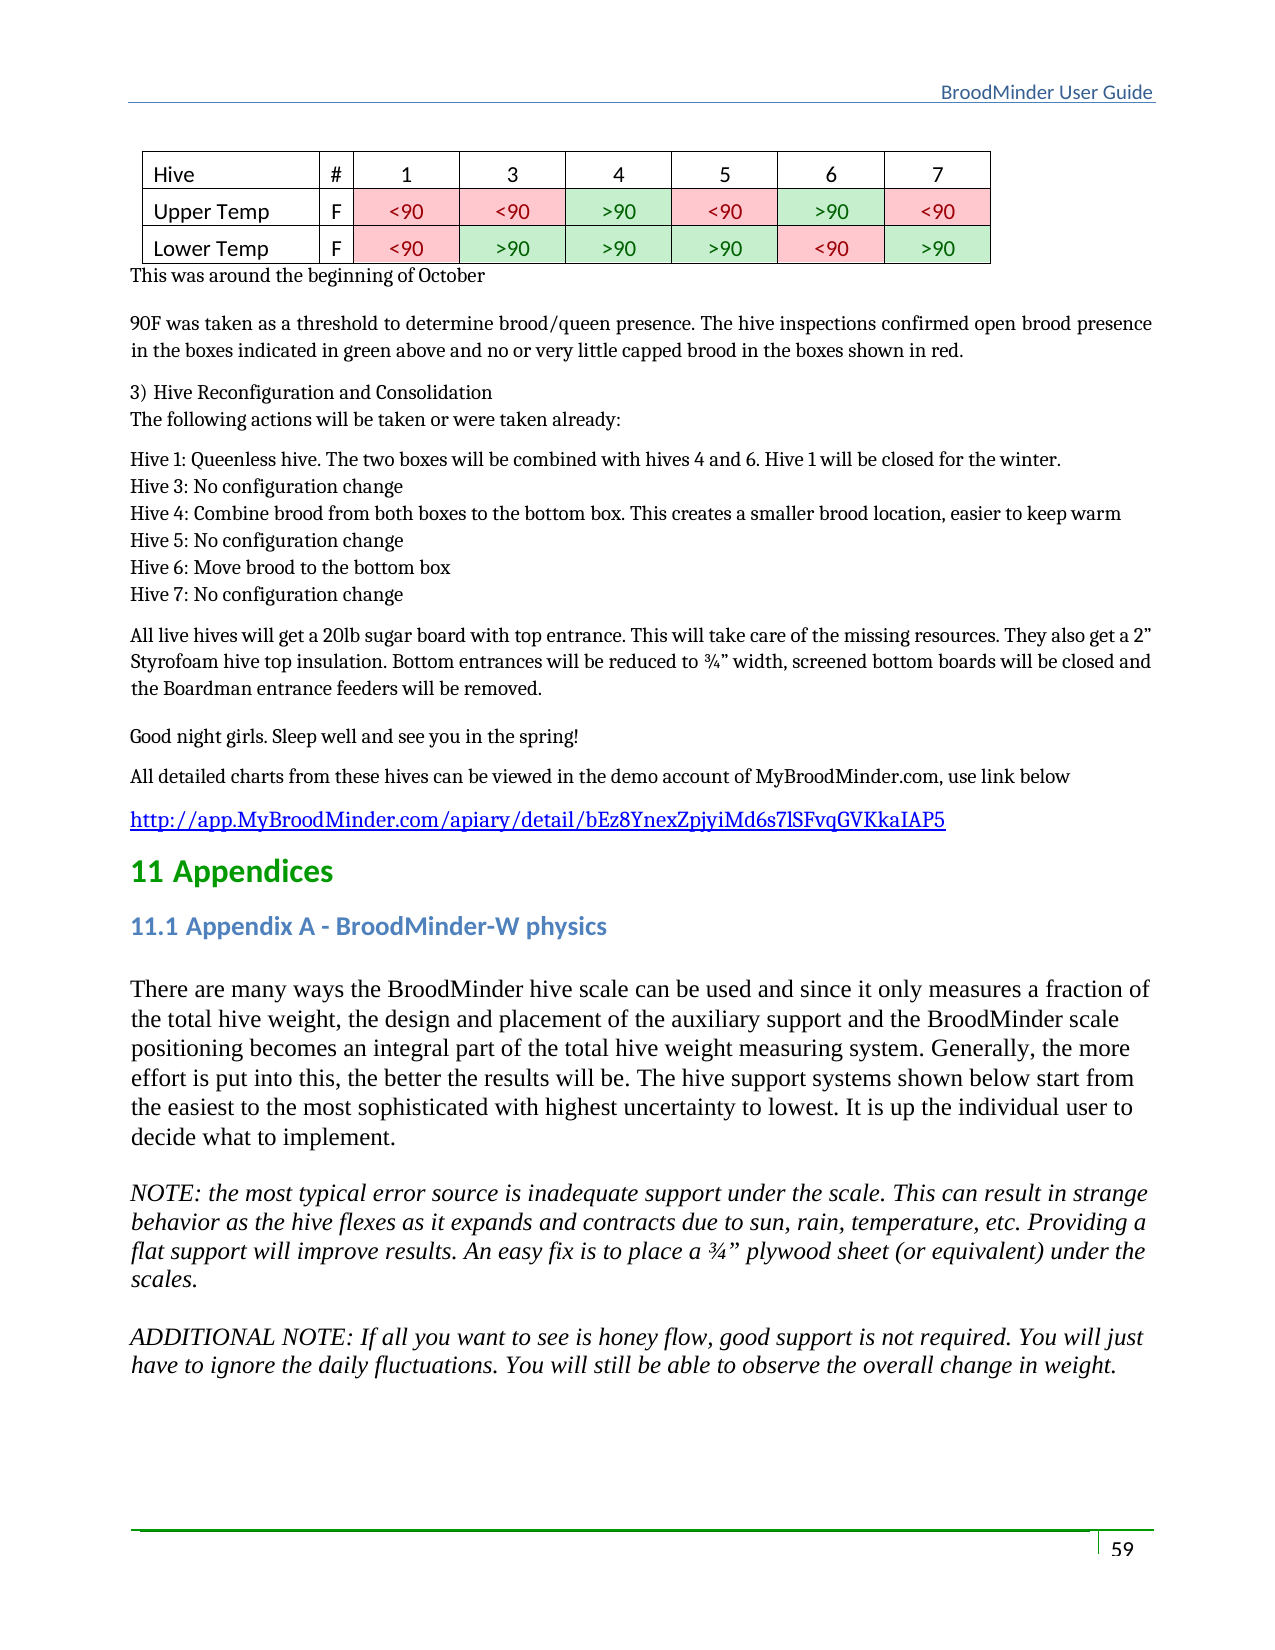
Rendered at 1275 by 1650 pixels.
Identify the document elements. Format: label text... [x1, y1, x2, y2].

table_cell >90 [672, 226, 777, 262]
table_cell >90 [566, 226, 671, 262]
table_cell <90 [460, 189, 565, 225]
table_header Hive [143, 152, 319, 188]
table_header 5 [672, 152, 777, 188]
text NOTE: the most typical error source is inadequate support under the scale. This can result in strange behavior as the hive flexes as it expands and contracts due to sun, rain, temperature, etc. Providing a flat support will improve results. An easy fix is to place a ¾” plywood sheet (or equivalent) under the scales. [130, 1179, 1154, 1293]
text This was around the beginning of October [130, 263, 1153, 287]
table_cell >90 [460, 226, 565, 262]
table_cell Upper Temp [143, 189, 319, 225]
text Hive 7: No configuration change [130, 583, 1153, 607]
text Hive 3: No configuration change [130, 475, 1153, 499]
text There are many ways the BroodMinder hive scale can be used and since it only measures a fraction of the total hive weight, the design and placement of the auxiliary support and the BroodMinder scale positioning becomes an integral part of the total hive weight measuring system. Generally, the more effort is put into this, the better the results will be. The hive support systems shown below start from the easiest to the most sophisticated with highest uncertainty to lowest. It is up the individual user to decide what to implement. [130, 974, 1153, 1151]
table_header 1 [354, 152, 459, 188]
text Hive 5: No configuration change [130, 529, 1153, 553]
text Good night girls. Sleep well and see you in the spring! [130, 724, 1153, 748]
table_cell <90 [778, 226, 884, 262]
text Hive 6: Move brood to the bottom box [130, 556, 1153, 580]
subtitle 11.1 Appendix A - BroodMinder-W physics [130, 909, 1154, 942]
text 90F was taken as a threshold to determine brood/queen presence. The hive inspections confirmed open brood presence in the boxes indicated in green above and no or very little capped brood in the boxes shown in red. [130, 312, 1153, 362]
table_cell >90 [566, 189, 671, 225]
subtitle 11 Appendices [130, 849, 1154, 890]
table_cell F [320, 226, 353, 262]
table_cell <90 [354, 226, 459, 262]
table_cell F [320, 189, 353, 225]
table_cell <90 [672, 189, 777, 225]
table_cell <90 [885, 189, 990, 225]
text 3) Hive Reconfiguration and Consolidation [130, 381, 1153, 404]
text ADDITIONAL NOTE: If all you want to see is honey flow, good support is not required. You will just have to ignore the daily fluctuations. You will still be able to observe the overall change in weight. [130, 1322, 1154, 1379]
table_header 6 [778, 152, 884, 188]
text http://app.MyBroodMinder.com/apiary/detail/bEz8YnexZpjyiMd6s7lSFvqGVKkaIAP5 [130, 807, 1154, 833]
table_cell >90 [885, 226, 990, 262]
table_cell >90 [778, 189, 884, 225]
table_cell Lower Temp [143, 226, 319, 262]
table_header 3 [460, 152, 565, 188]
text Hive 1: Queenless hive. The two boxes will be combined with hives 4 and 6. Hive 1 will be closed for the winter. [130, 448, 1153, 472]
table_cell <90 [354, 189, 459, 225]
text All detailed charts from these hives can be viewed in the demo account of MyBroodMinder.com, use link below [130, 764, 1153, 788]
table_header 7 [885, 152, 990, 188]
text All live hives will get a 20lb sugar board with top entrance. This will take care of the missing resources. They also get a 2” Styrofoam hive top insulation. Bottom entrances will be reduced to ¾” width, screened bottom boards will be closed and the Boardman entrance feeders will be removed. [130, 623, 1153, 700]
text Hive 4: Combine brood from both boxes to the bottom box. This creates a smaller brood location, easier to keep warm [130, 502, 1153, 526]
text The following actions will be taken or were taken already: [130, 408, 1153, 432]
table_header 4 [566, 152, 671, 188]
table_header # [320, 152, 353, 188]
